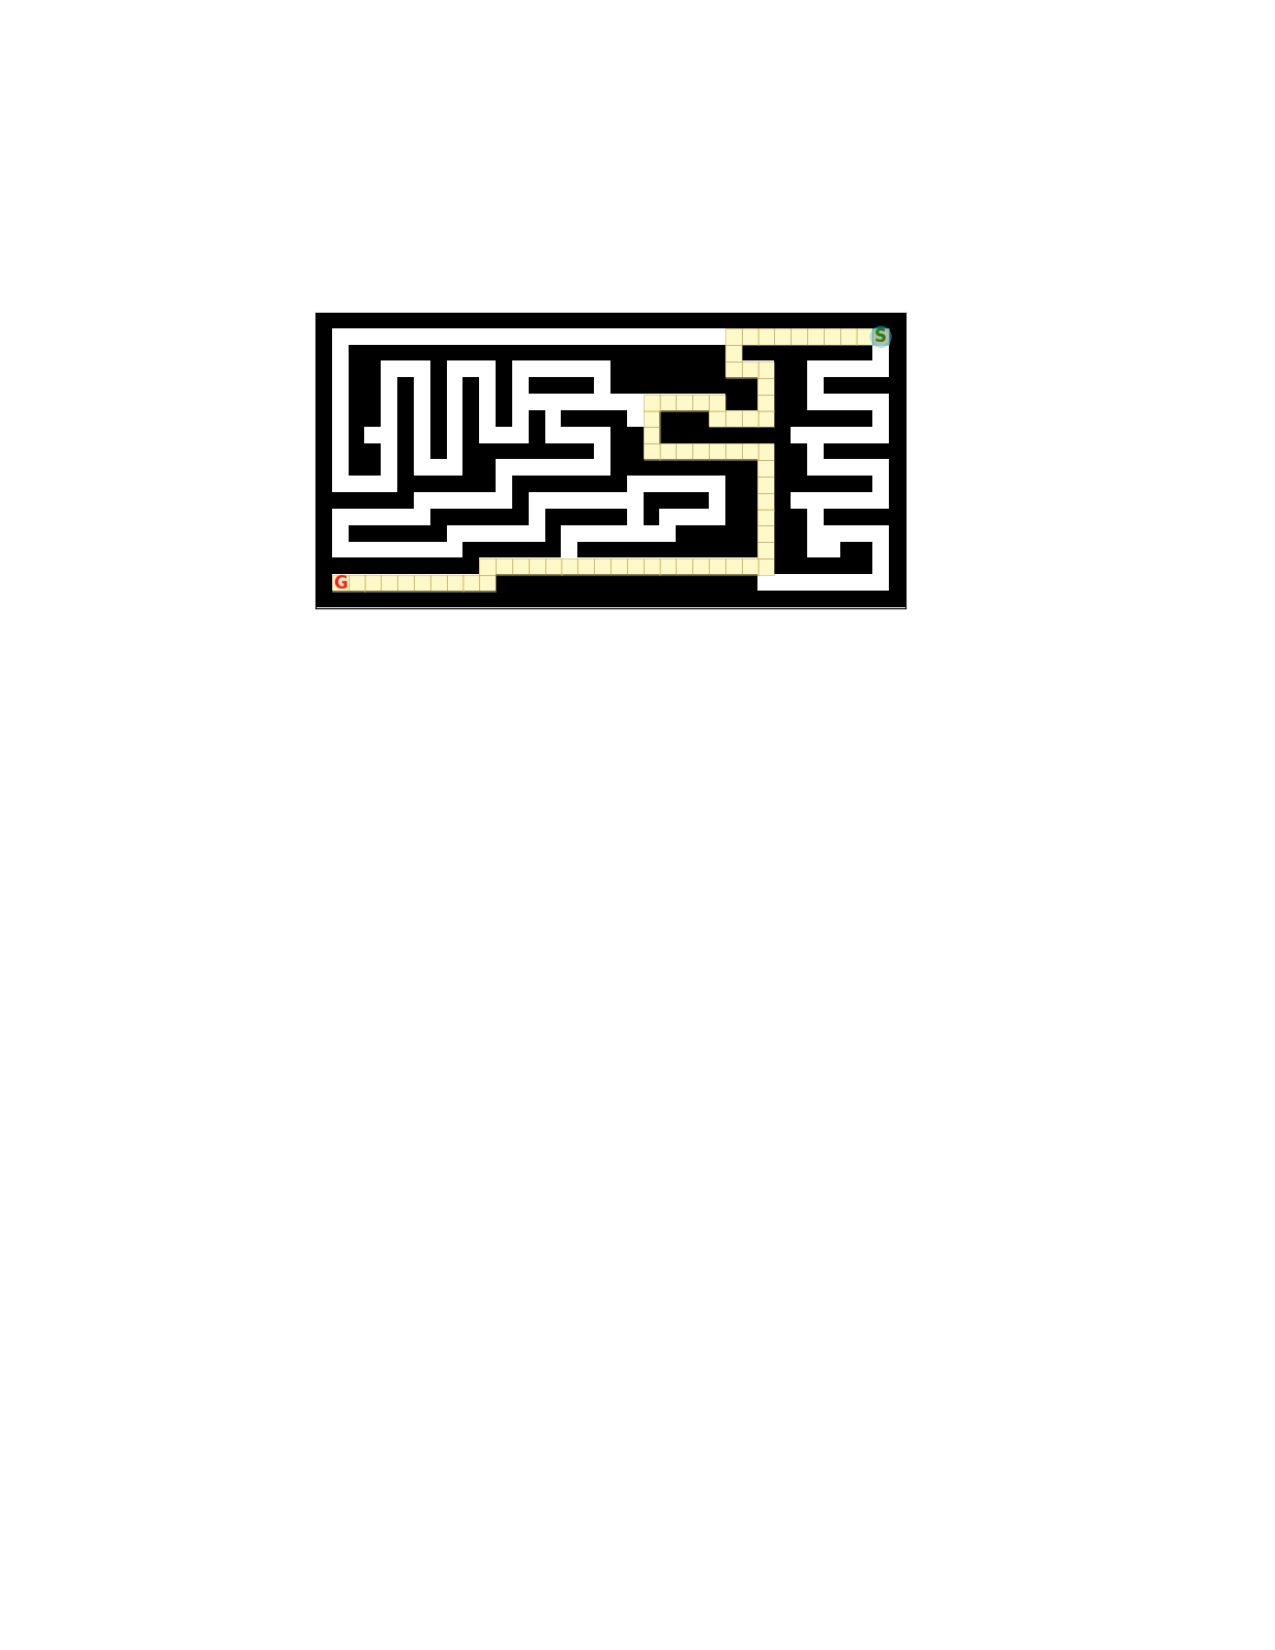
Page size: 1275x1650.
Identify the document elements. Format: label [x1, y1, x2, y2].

picture [300, 150, 921, 771]
